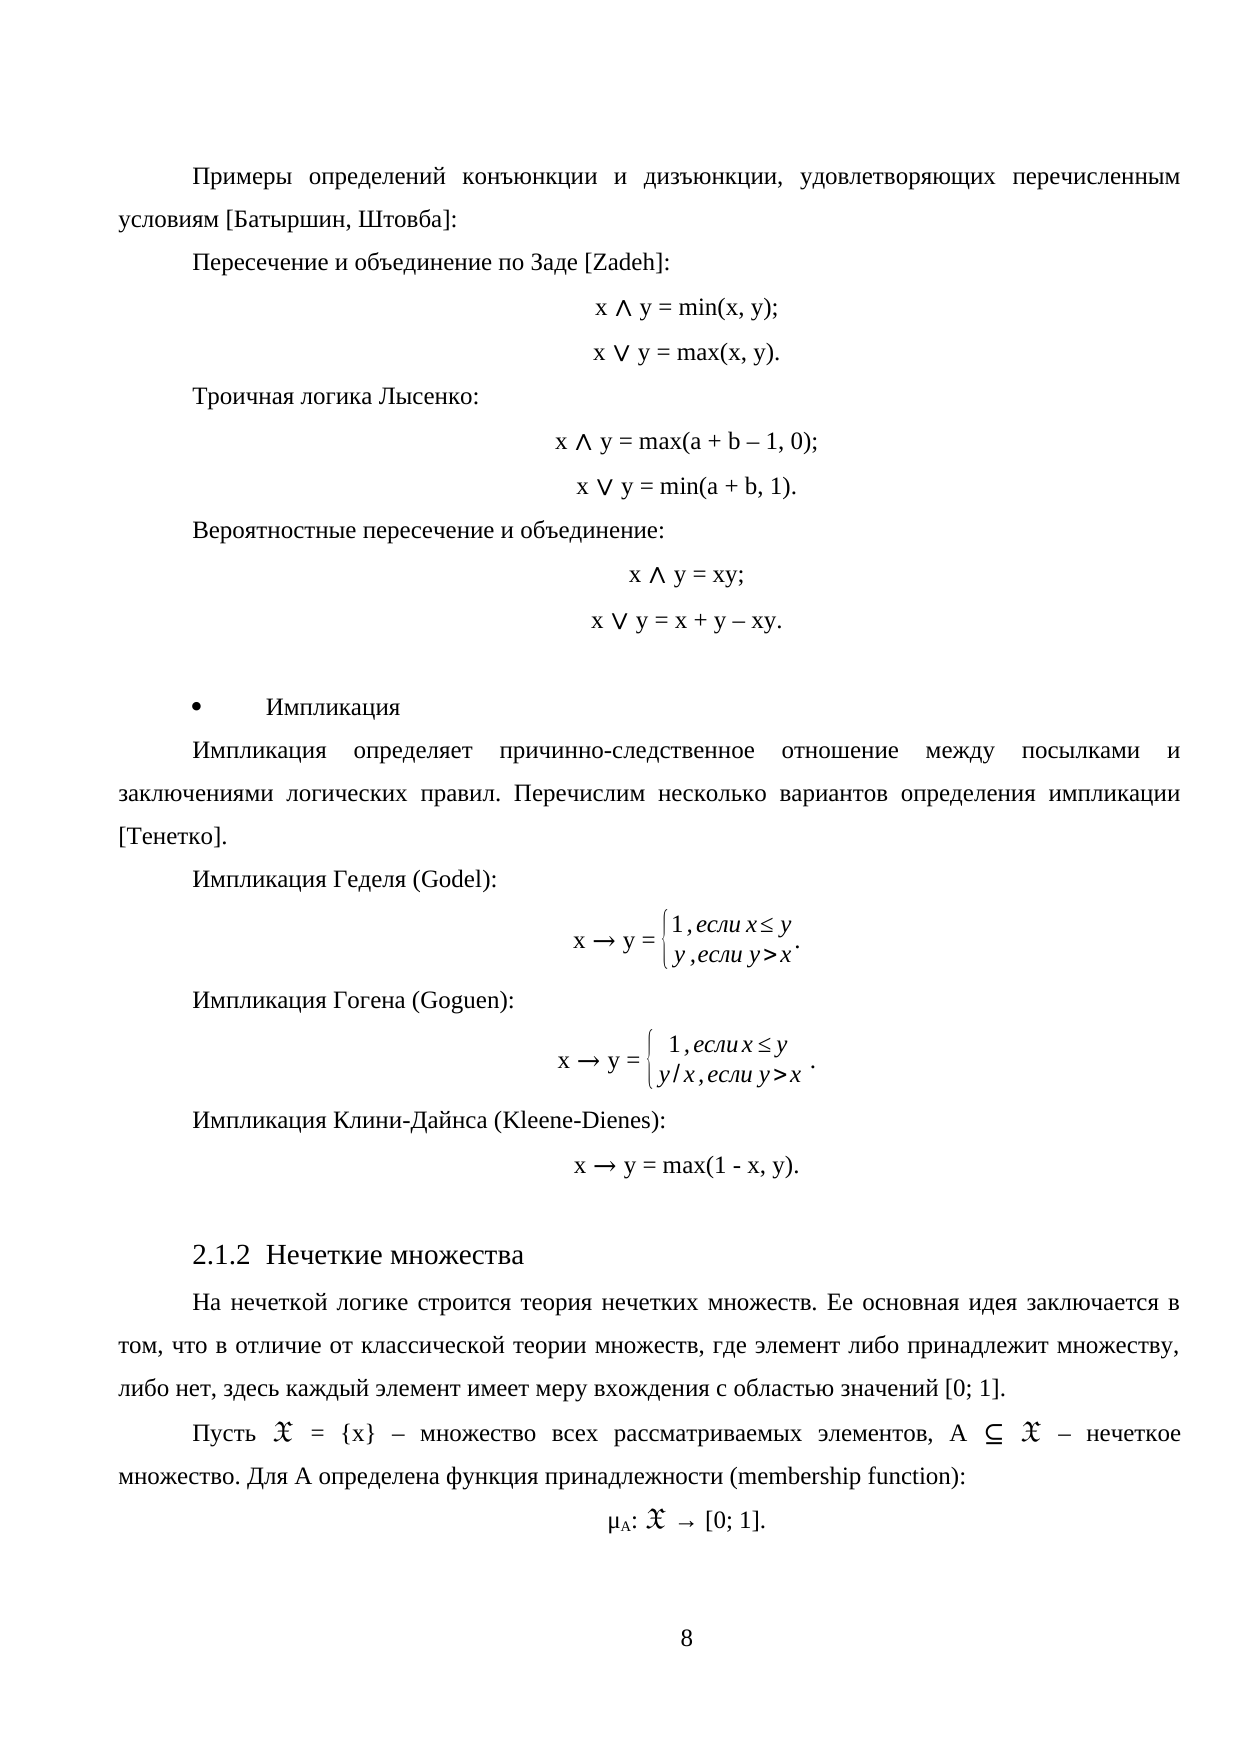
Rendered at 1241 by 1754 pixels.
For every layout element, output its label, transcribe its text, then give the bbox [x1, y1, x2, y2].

text x → y = . [118, 907, 1181, 970]
text Импликация определяет причинно-следственное отношение между посылками и заключениями логических правил. Перечислим несколько вариантов определения импликации [Тенетко]. [118, 735, 1181, 850]
text x ∨ y = min(a + b, 1). [118, 470, 1181, 500]
text Примеры определений конъюнкции и дизъюнкции, удовлетворяющих перечисленным условиям [Батыршин, Штовба]: [118, 161, 1181, 233]
text μA: 𝔛 → [0; 1]. [118, 1504, 1181, 1534]
text Троичная логика Лысенко: [118, 381, 1181, 410]
text x ∧ y = xy; [118, 558, 1181, 588]
text Пересечение и объединение по Заде [Zadeh]: [118, 247, 1181, 276]
text x ∧ y = min(x, y); [118, 291, 1181, 321]
text x ∧ y = max(a + b – 1, 0); [118, 424, 1181, 454]
text Импликация Геделя (Godel): [118, 864, 1181, 893]
text x → y = . [118, 1028, 1181, 1090]
text x ∨ y = max(x, y). [118, 336, 1181, 366]
text Импликация Клини-Дайнса (Kleene-Dienes): [118, 1105, 1181, 1134]
subtitle Нечеткие множества [118, 1237, 1181, 1270]
text x → y = max(1 - x, y). [118, 1148, 1181, 1178]
text На нечеткой логике строится теория нечетких множеств. Ее основная идея заключается в том, что в отличие от классической теории множеств, где элемент либо принадлежит множеству, либо нет, здесь каждый элемент имеет меру вхождения с областью значений [0; 1]. [118, 1287, 1181, 1402]
text Импликация Гогена (Goguen): [118, 985, 1181, 1013]
text Пусть 𝔛 = {x} – множество всех рассматриваемых элементов, A ⊆ 𝔛 – нечеткое множество. Для A определена функция принадлежности (membership function): [118, 1416, 1181, 1490]
text Вероятностные пересечение и объединение: [118, 515, 1181, 544]
text x ∨ y = x + y – xy. [118, 603, 1181, 634]
subtitle Импликация [118, 692, 1181, 721]
